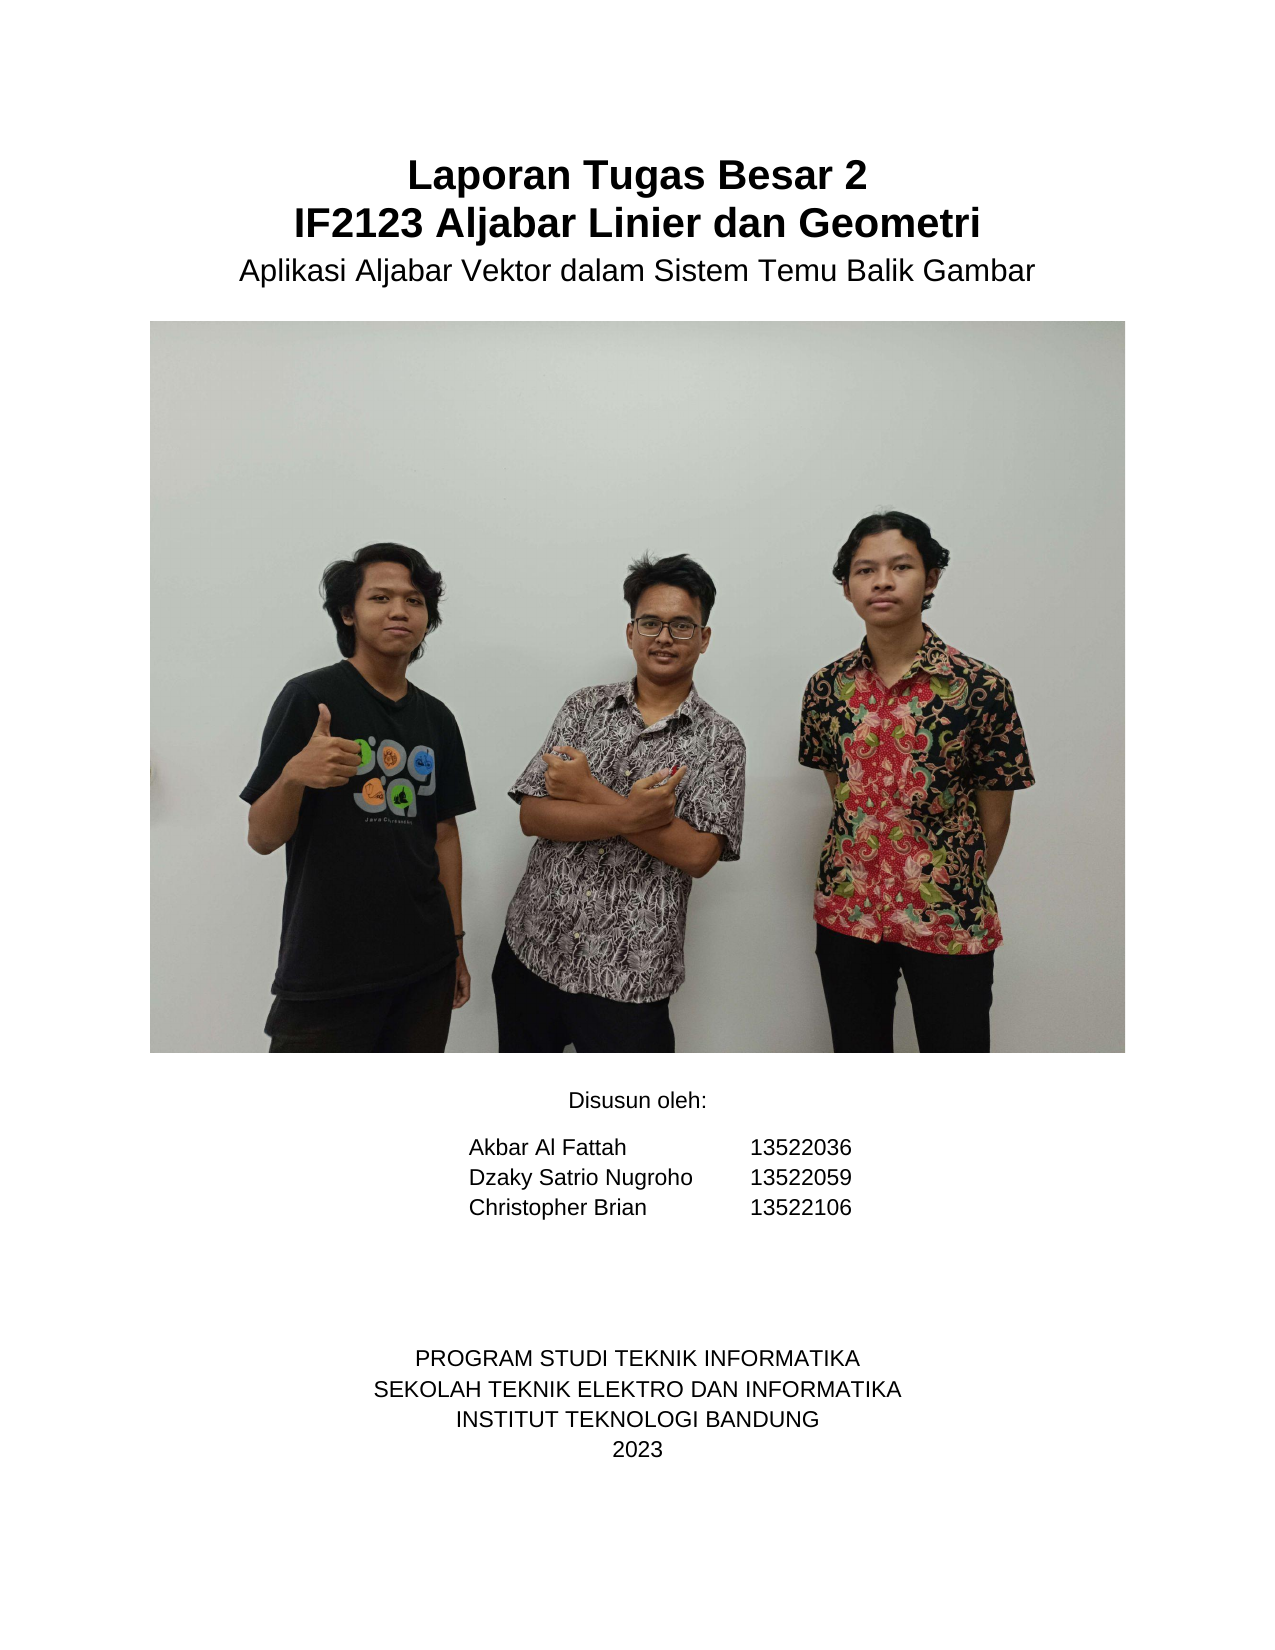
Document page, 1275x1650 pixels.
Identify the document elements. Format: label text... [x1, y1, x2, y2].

subtitle Aplikasi Aljabar Vektor dalam Sistem Temu Balik Gambar [150, 252, 1125, 288]
text 2023 [150, 1436, 1125, 1462]
text SEKOLAH TEKNIK ELEKTRO DAN INFORMATIKA [150, 1376, 1125, 1402]
text PROGRAM STUDI TEKNIK INFORMATIKA [150, 1345, 1125, 1372]
text Dzaky Satrio Nugroho 13522059 [469, 1164, 1125, 1190]
text Akbar Al Fattah 13522036 [469, 1134, 1125, 1160]
text Disusun oleh: [150, 1087, 1125, 1113]
text INSTITUT TEKNOLOGI BANDUNG [150, 1406, 1125, 1432]
text Christopher Brian 13522106 [469, 1194, 1125, 1221]
picture [150, 321, 1125, 1053]
title Laporan Tugas Besar 2 IF2123 Aljabar Linier dan Geometri [150, 150, 1125, 246]
